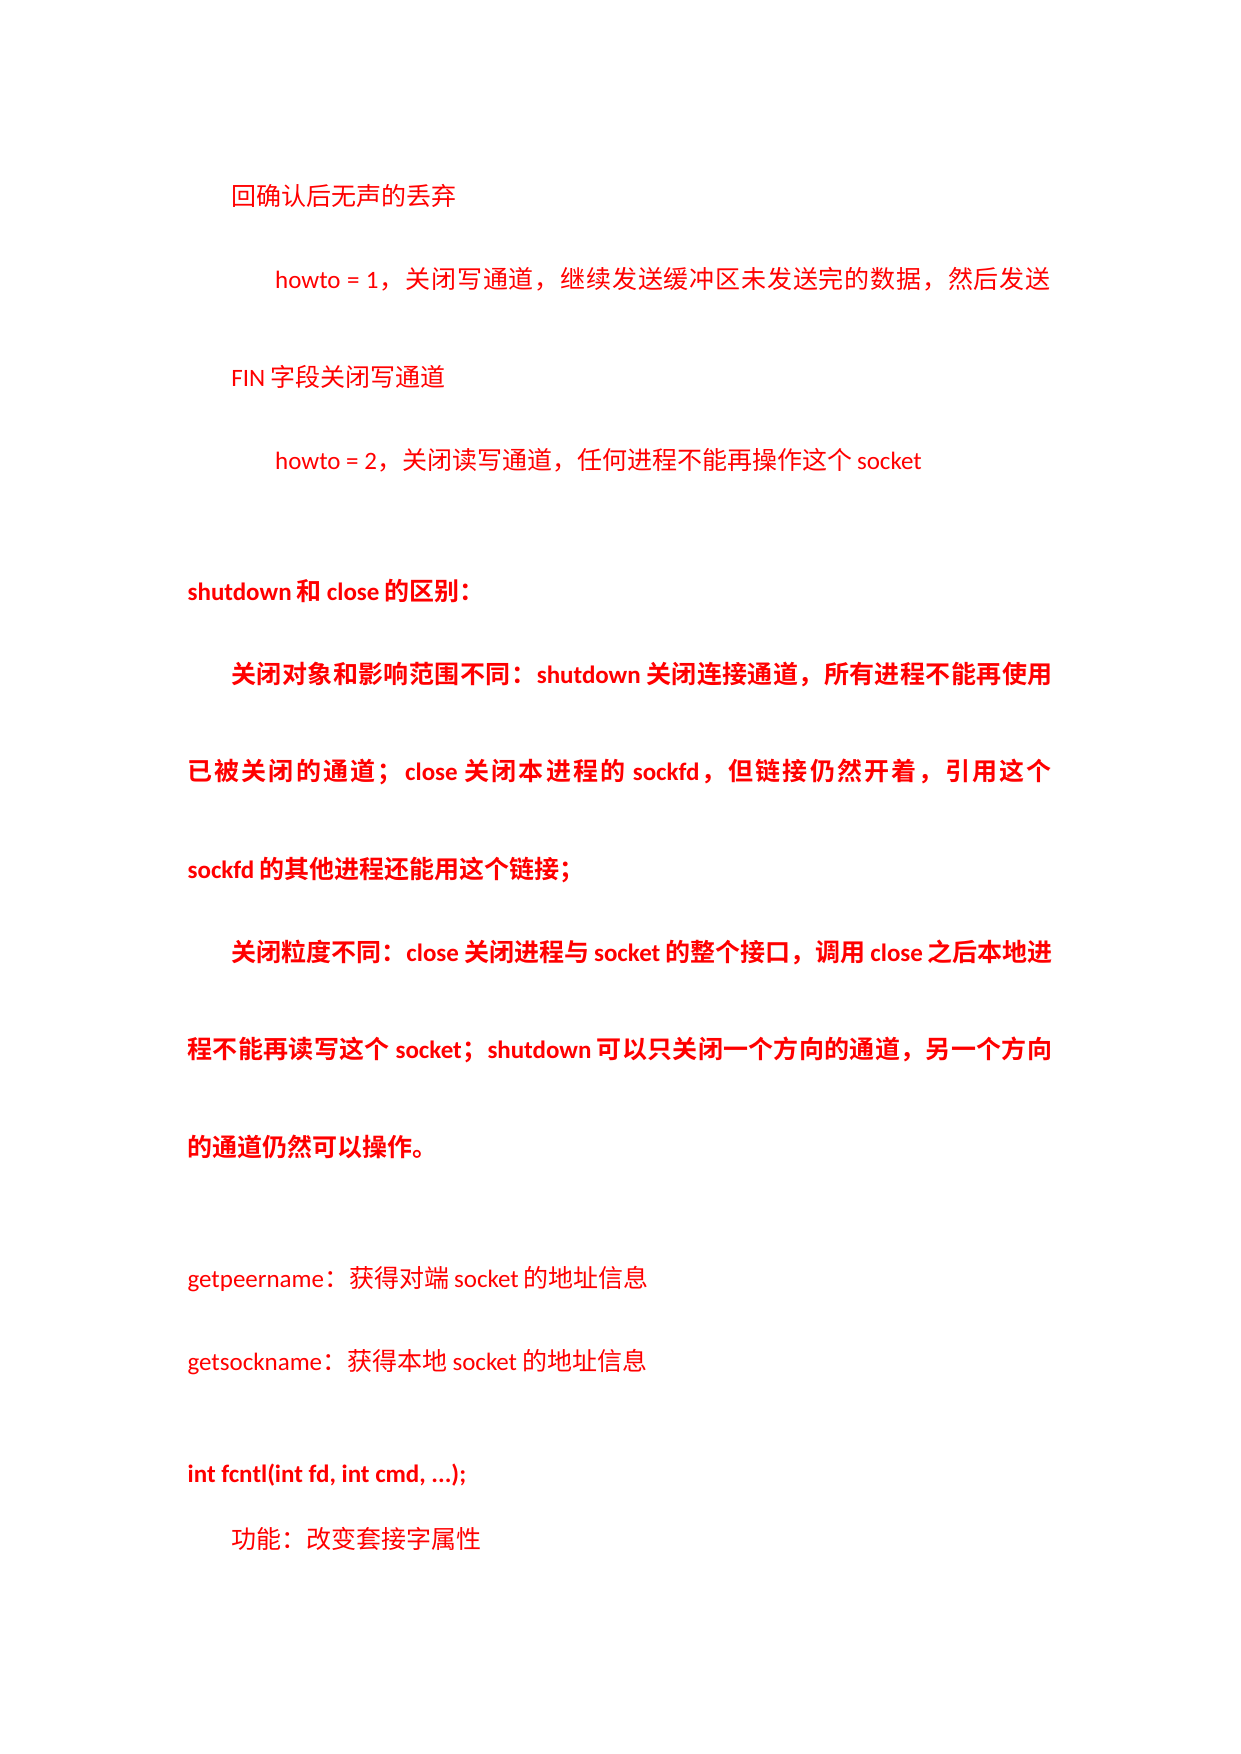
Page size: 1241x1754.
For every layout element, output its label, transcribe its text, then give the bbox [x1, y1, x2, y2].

text getpeername：获得对端socket的地址信息 [187, 1244, 1053, 1309]
text 功能：改变套接字属性 [187, 1505, 1053, 1570]
text getsockname：获得本地socket的地址信息 [187, 1327, 1053, 1392]
text int fcntl(int fd, int cmd, ...); [187, 1458, 1053, 1490]
text 关闭对象和影响范围不同：shutdown关闭连接通道，所有进程不能再使用已被关闭的通道；close关闭本进程的sockfd，但链接仍然开着，引用这个sockfd的其他进程还能用这个链接； [187, 640, 1053, 900]
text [231, 162, 1053, 227]
text howto = 2，关闭读写通道，任何进程不能再操作这个socket [231, 426, 1053, 491]
text howto = 1，关闭写通道，继续发送缓冲区未发送完的数据，然后发送FIN字段关闭写通道 [231, 245, 1053, 408]
text 关闭粒度不同：close关闭进程与socket的整个接口，调用close之后本地进程不能再读写这个socket；shutdown可以只关闭一个方向的通道，另一个方向的通道仍然可以操作。 [187, 918, 1053, 1178]
text shutdown和close的区别： [187, 557, 1053, 622]
